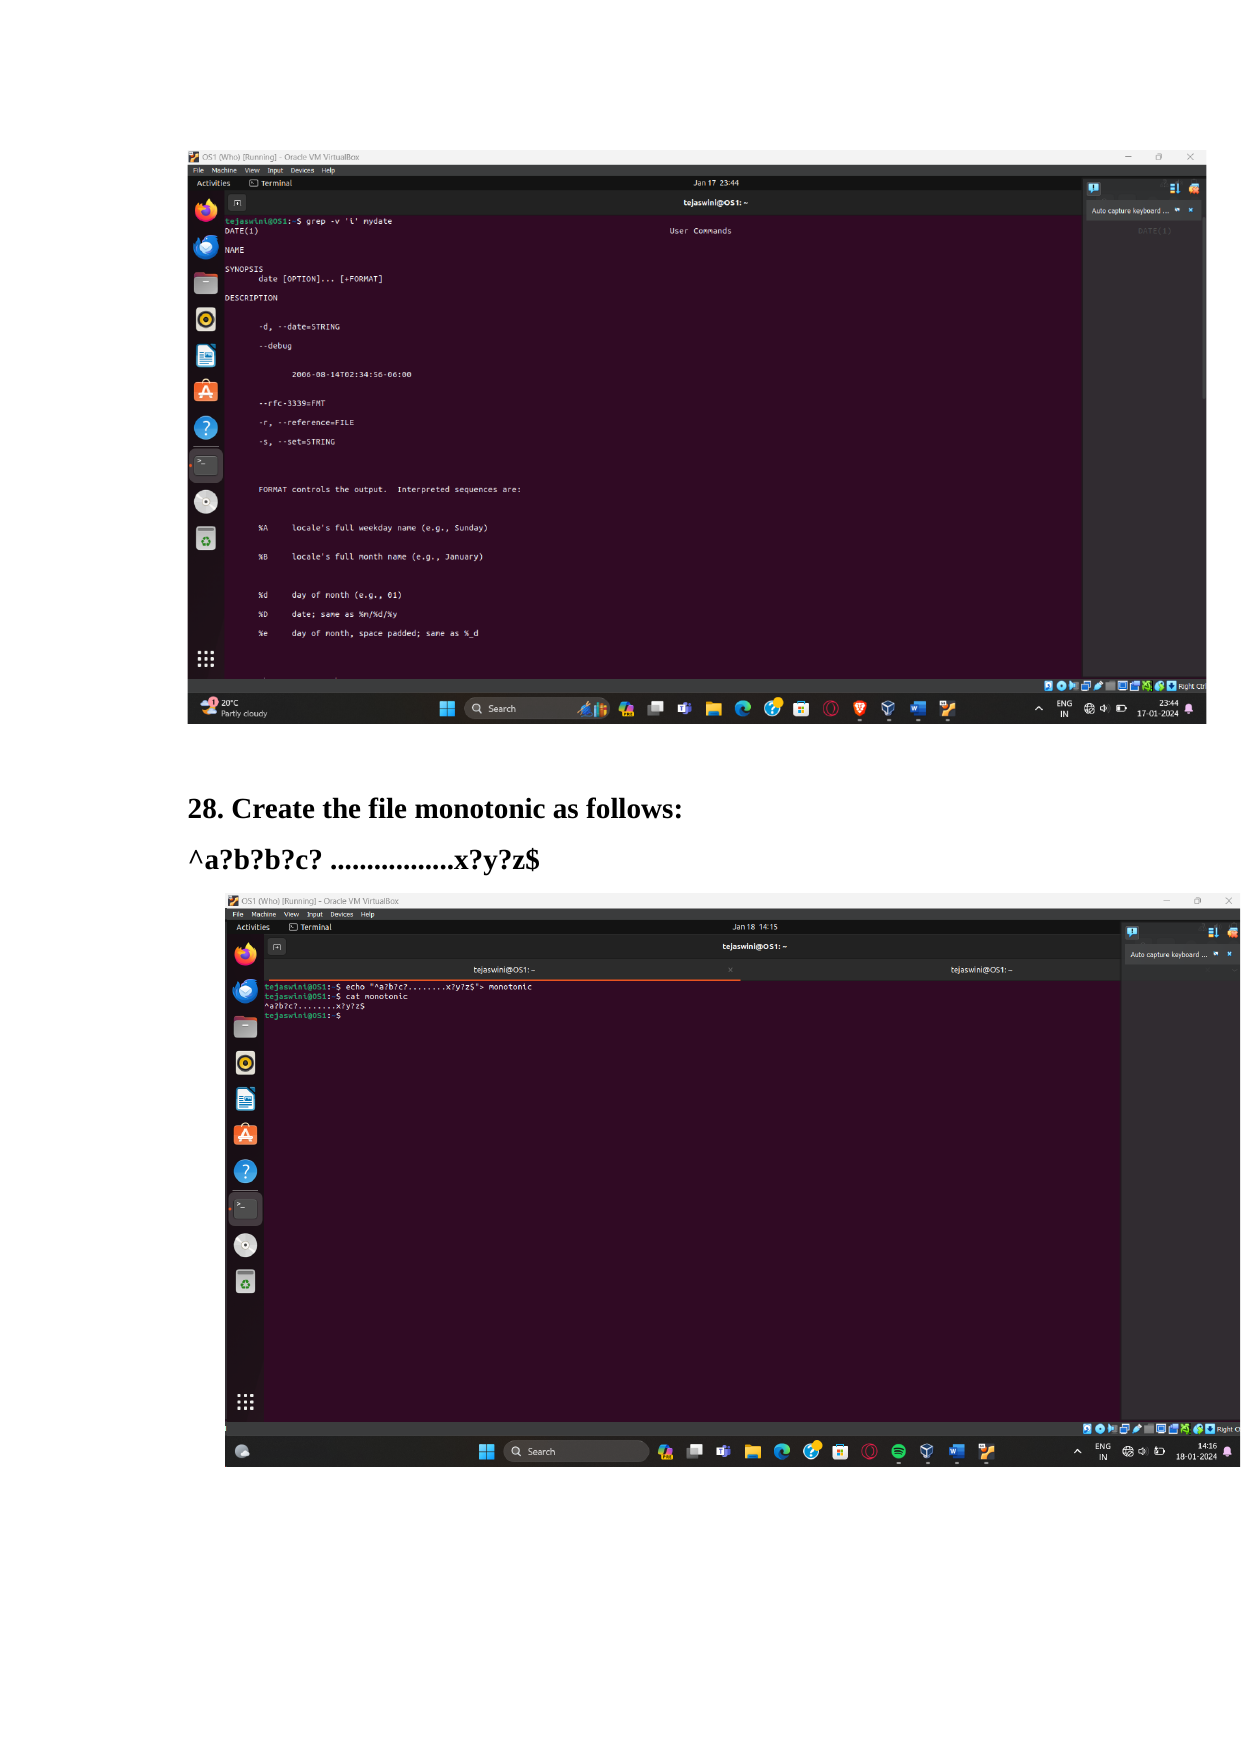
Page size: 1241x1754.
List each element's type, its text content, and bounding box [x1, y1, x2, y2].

text 28. Create the file monotonic as follows: [187, 791, 1169, 825]
picture [225, 893, 1241, 1467]
picture [187, 150, 1207, 724]
text ^a?b?b?c? .................x?y?z$ [187, 842, 1169, 876]
